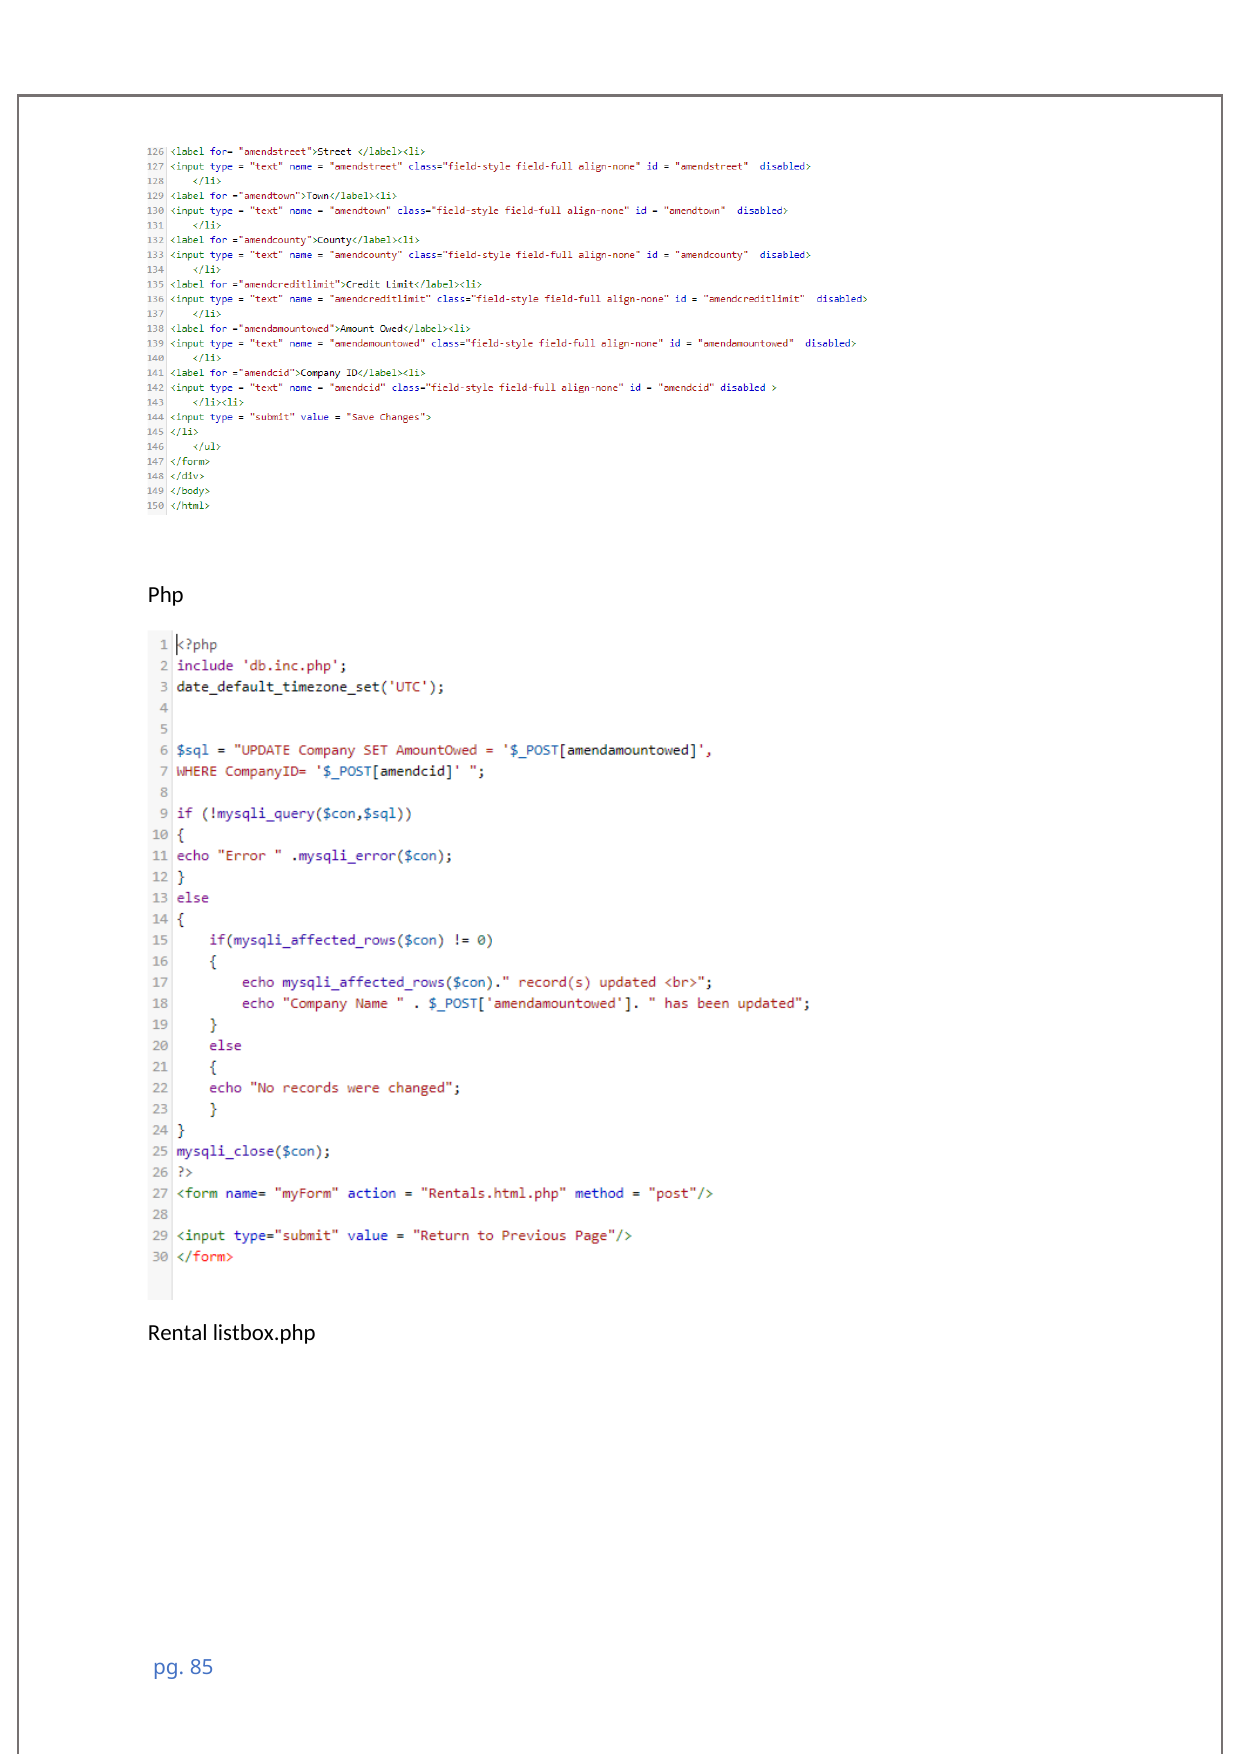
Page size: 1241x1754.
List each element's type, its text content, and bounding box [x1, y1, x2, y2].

picture [147, 627, 898, 1300]
text Php [148, 581, 1093, 608]
picture [147, 147, 898, 515]
text Rental listbox.php [148, 1318, 1093, 1346]
